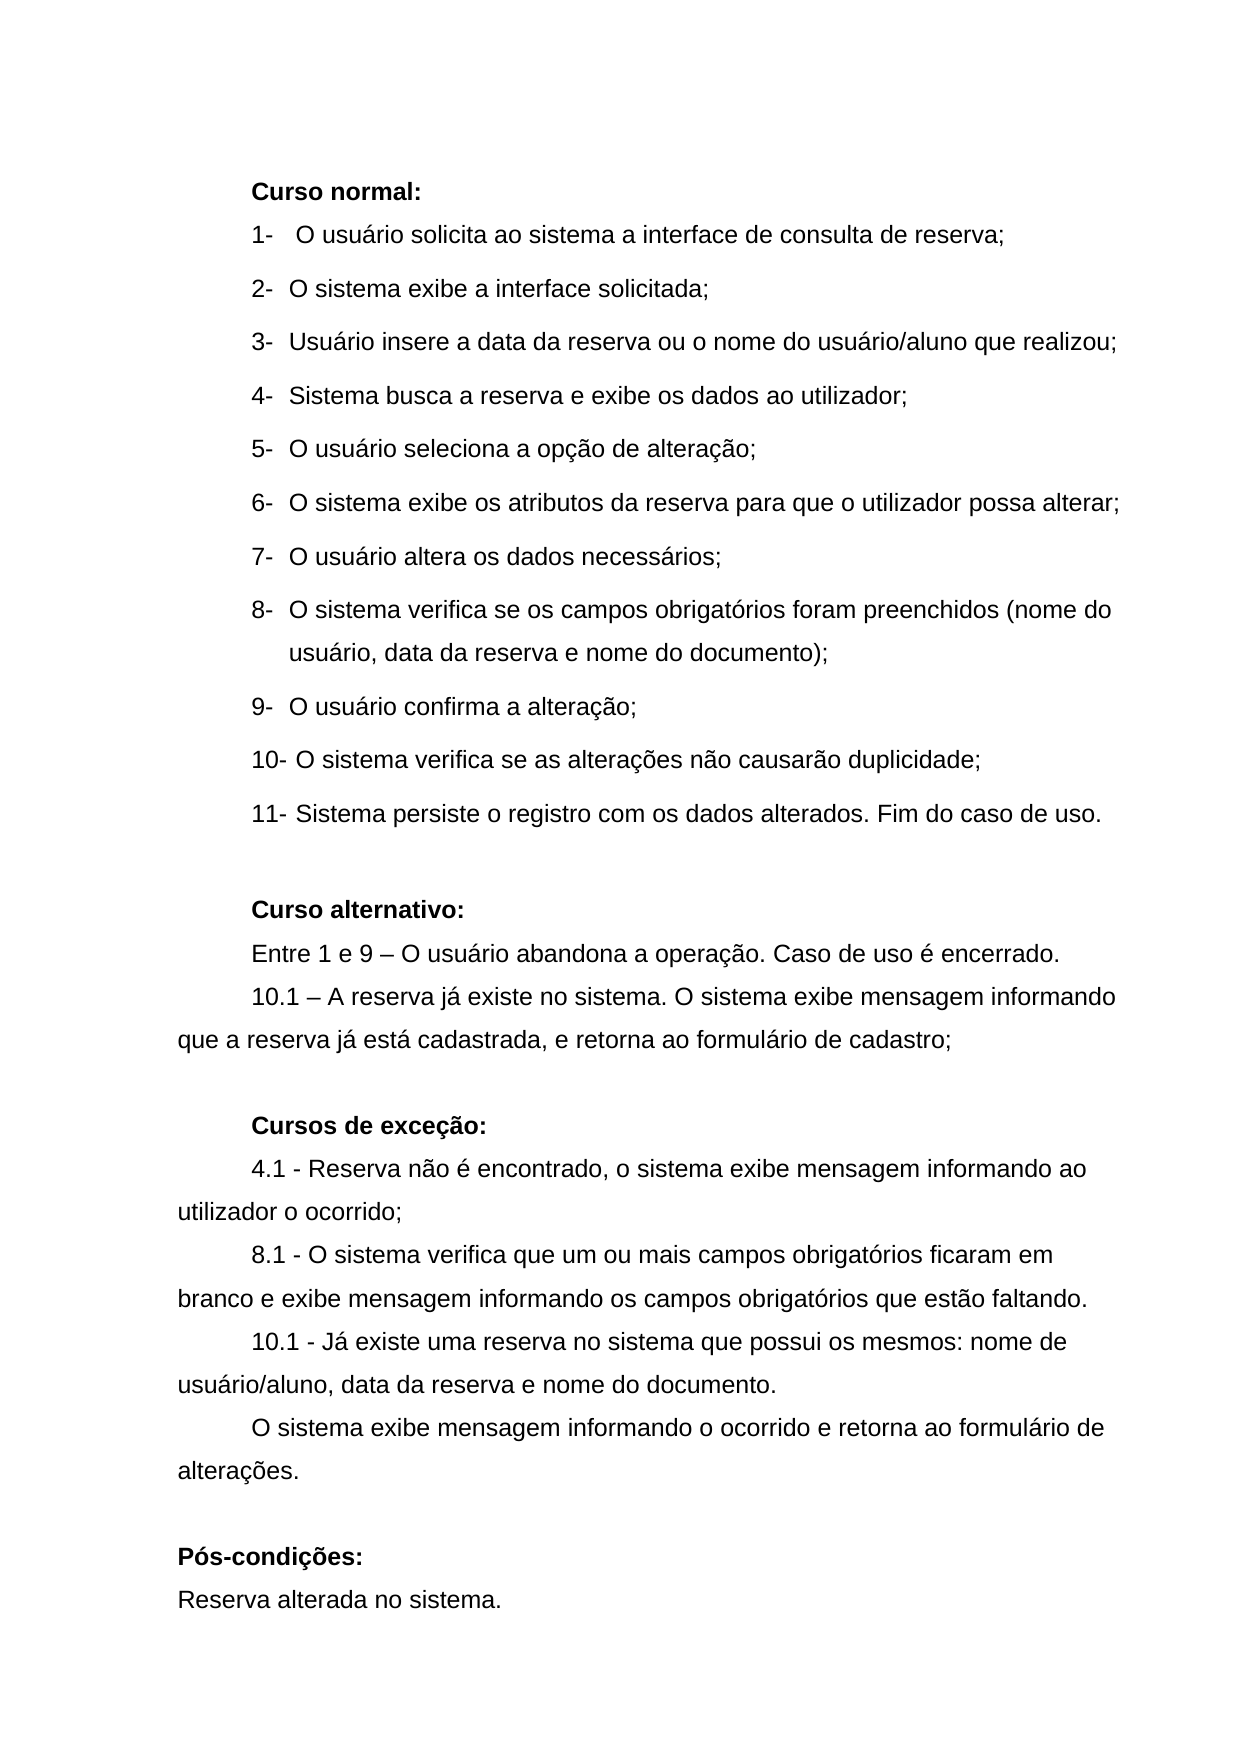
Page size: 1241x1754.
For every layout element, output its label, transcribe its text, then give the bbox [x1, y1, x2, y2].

list Usuário insere a data da reserva ou o nome do usuário/aluno que realizou; [251, 327, 1122, 356]
text Cursos de exceção: [177, 1111, 1122, 1140]
text Entre 1 e 9 – O usuário abandona a operação. Caso de uso é encerrado. [177, 939, 1122, 967]
list O usuário confirma a alteração; [251, 692, 1122, 721]
list O sistema exibe os atributos da reserva para que o utilizador possa alterar; [251, 488, 1122, 517]
list Sistema persiste o registro com os dados alterados. Fim do caso de uso. [251, 799, 1122, 828]
text 10.1 - Já existe uma reserva no sistema que possui os mesmos: nome de usuário/aluno, data da reserva e nome do documento. [177, 1327, 1122, 1399]
text Curso normal: [177, 177, 1122, 206]
text 4.1 - Reserva não é encontrado, o sistema exibe mensagem informando ao utilizador o ocorrido; [177, 1154, 1122, 1226]
text O sistema exibe mensagem informando o ocorrido e retorna ao formulário de alterações. [177, 1413, 1122, 1485]
text Reserva alterada no sistema. [177, 1586, 1122, 1614]
list O sistema verifica se as alterações não causarão duplicidade; [251, 745, 1122, 774]
list O usuário solicita ao sistema a interface de consulta de reserva; [251, 220, 1122, 249]
text 8.1 - O sistema verifica que um ou mais campos obrigatórios ficaram em branco e exibe mensagem informando os campos obrigatórios que estão faltando. [177, 1241, 1122, 1312]
list O sistema exibe a interface solicitada; [251, 274, 1122, 303]
text 10.1 – A reserva já existe no sistema. O sistema exibe mensagem informando que a reserva já está cadastrada, e retorna ao formulário de cadastro; [177, 982, 1122, 1054]
list O usuário altera os dados necessários; [251, 542, 1122, 570]
list O sistema verifica se os campos obrigatórios foram preenchidos (nome do usuário, data da reserva e nome do documento); [251, 595, 1122, 667]
list Sistema busca a reserva e exibe os dados ao utilizador; [251, 381, 1122, 410]
text Curso alternativo: [177, 896, 1122, 924]
list O usuário seleciona a opção de alteração; [251, 434, 1122, 463]
text Pós-condições: [177, 1542, 1122, 1571]
